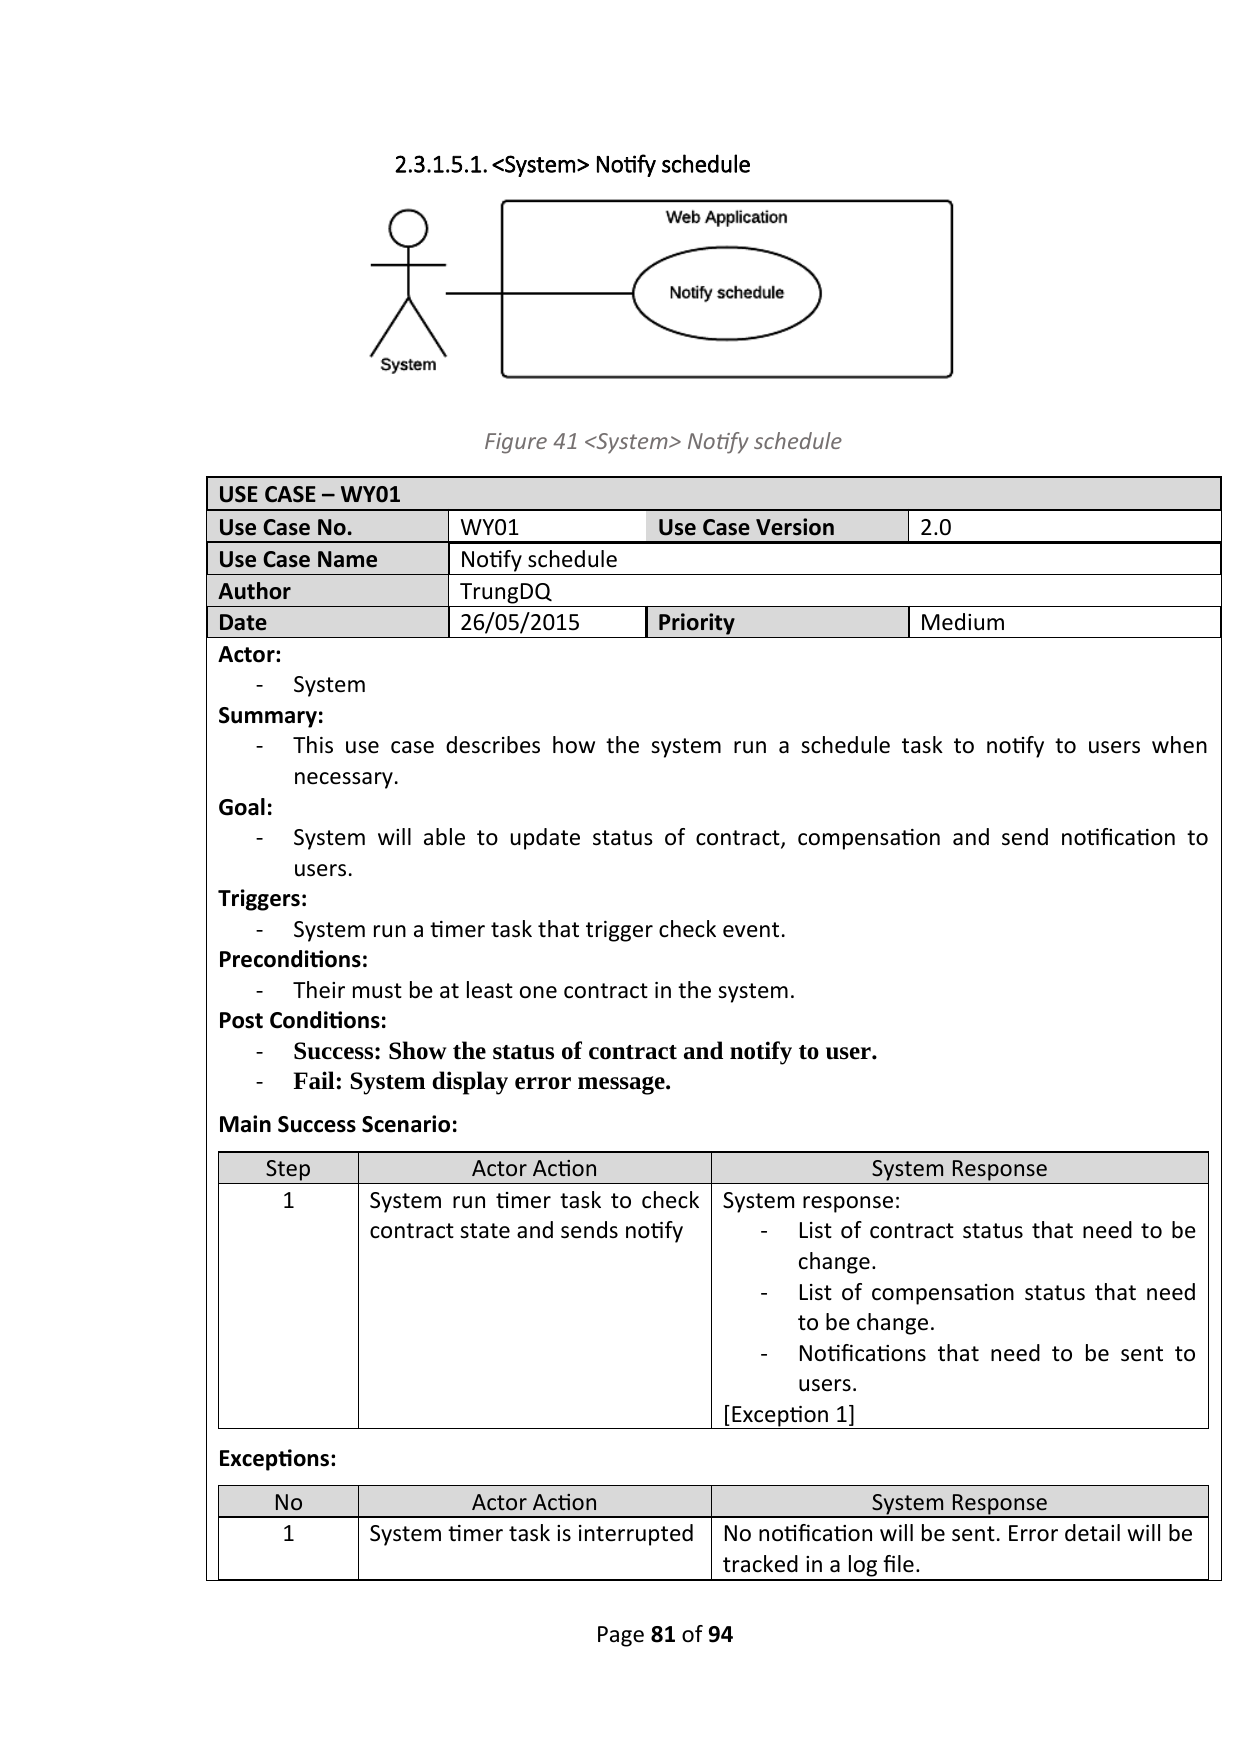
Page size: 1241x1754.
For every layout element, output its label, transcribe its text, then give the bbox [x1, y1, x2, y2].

table_cell Use Case Name [208, 543, 448, 574]
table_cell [207, 638, 1221, 1579]
table_cell WY01 [449, 511, 646, 541]
subtitle <System> Notify schedule [394, 148, 1122, 178]
table_cell Author [207, 575, 448, 606]
table_cell Medium [910, 607, 1220, 637]
picture [356, 180, 972, 406]
table_cell 26/05/2015 [450, 607, 645, 637]
table_header USE CASE – WY01 [208, 478, 1220, 509]
table_cell Use Case Version [646, 511, 908, 541]
table_cell Date [208, 607, 448, 637]
table_cell 2.0 [909, 511, 1221, 541]
text Figure 41 <System> Notify schedule [207, 425, 1122, 455]
table_cell Use Case No. [207, 511, 448, 541]
table_cell Priority [648, 607, 908, 637]
table_cell Notify schedule [450, 544, 1220, 574]
table_cell TrungDQ [449, 575, 1221, 606]
